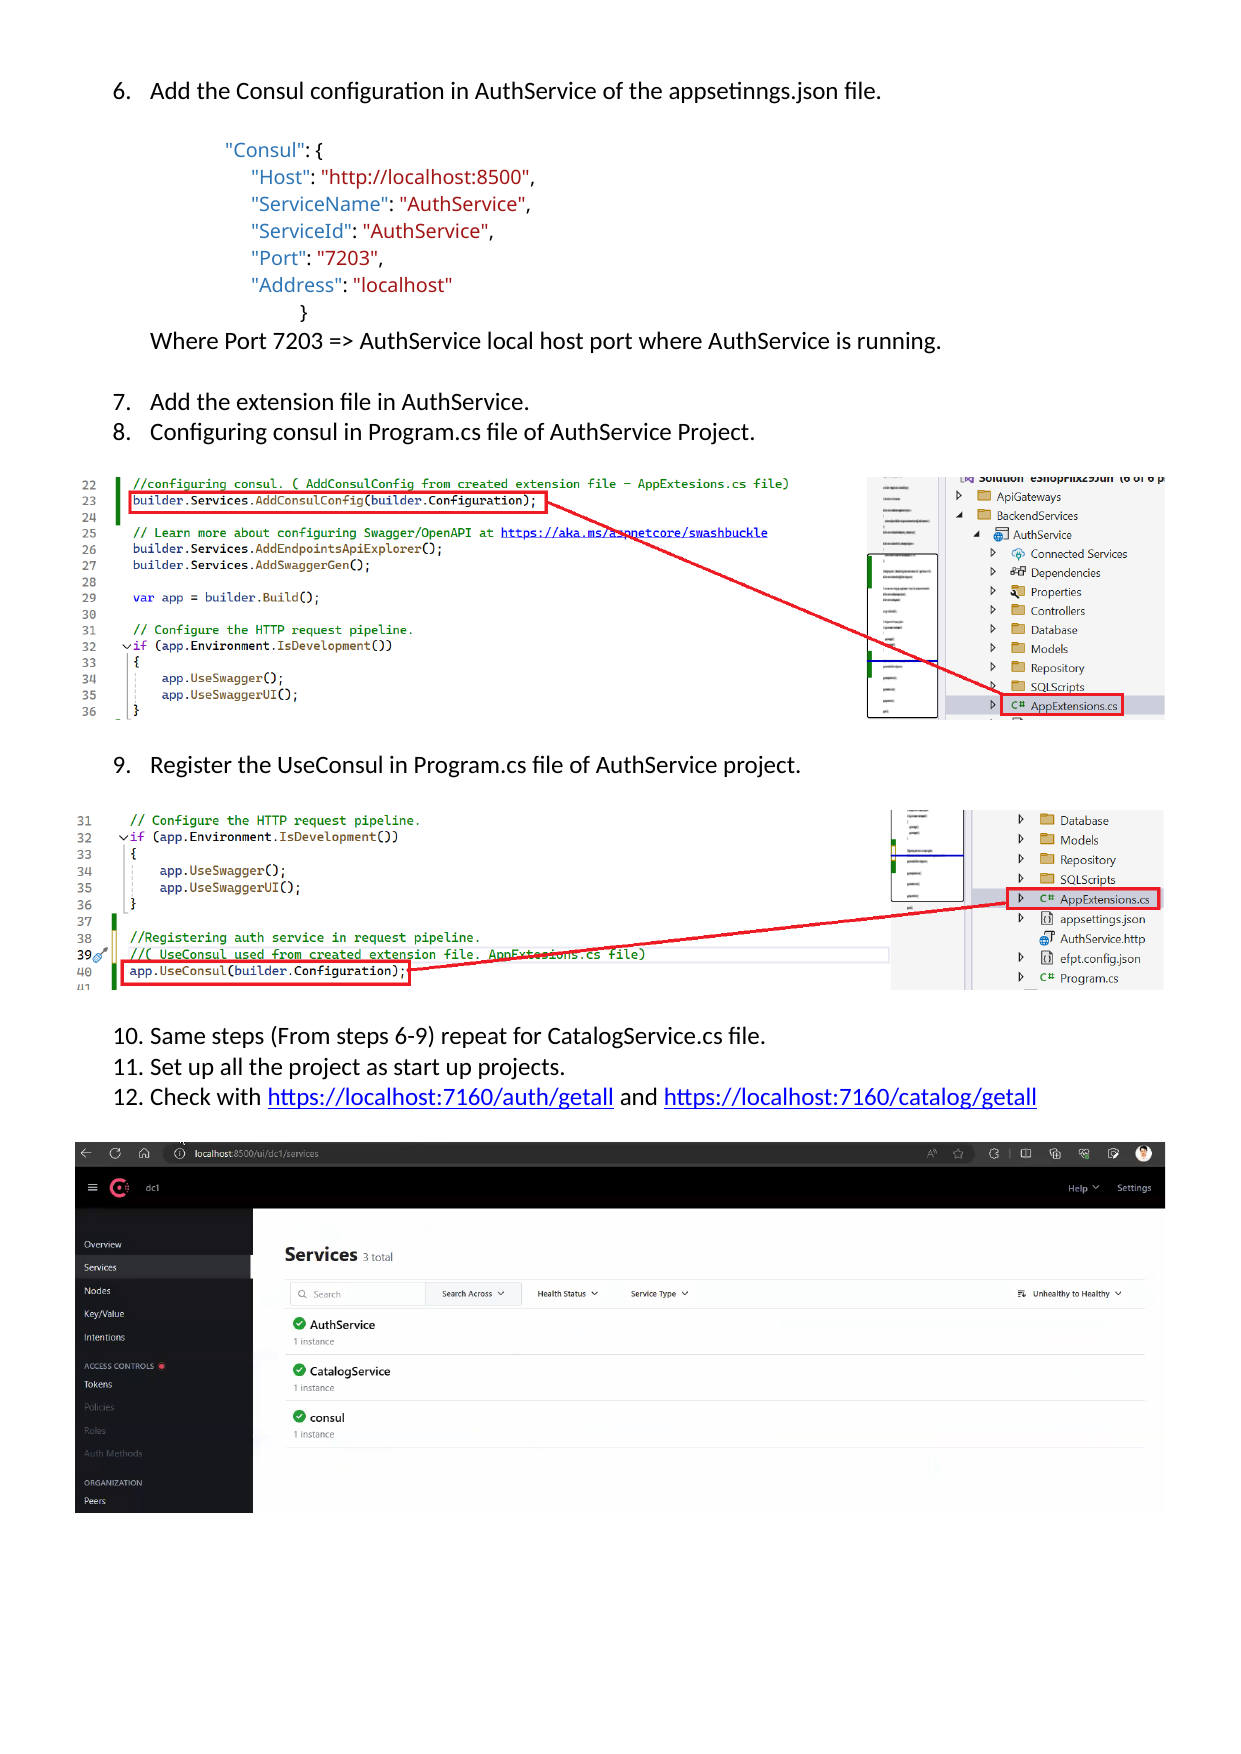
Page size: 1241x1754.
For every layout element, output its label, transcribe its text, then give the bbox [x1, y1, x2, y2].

list Same steps (From steps 6-9) repeat for CatalogService.cs file. [112, 1020, 1165, 1051]
list Configuring consul in Program.cs file of AuthService Project. [112, 416, 1165, 447]
list Check with https://localhost:7160/auth/getall and https://localhost:7160/catalog/getall [112, 1081, 1165, 1112]
list Register the UseConsul in Program.cs file of AuthService project. [112, 750, 1165, 780]
text "Address": "localhost" [225, 271, 1165, 298]
picture [75, 477, 1165, 720]
text "Consul": { [225, 136, 1165, 163]
text "Host": "http://localhost:8500", [225, 163, 1165, 190]
picture [75, 810, 1164, 990]
list Add the extension file in AuthService. [112, 386, 1165, 416]
list Set up all the project as start up projects. [112, 1051, 1165, 1081]
list Where Port 7203 => AuthService local host port where AuthService is running. [150, 325, 1165, 355]
list } [300, 298, 1165, 325]
picture [75, 1142, 1166, 1513]
text "ServiceName": "AuthService", [225, 190, 1165, 217]
text "ServiceId": "AuthService", [225, 217, 1165, 244]
text "Port": "7203", [225, 244, 1165, 271]
list Add the Consul configuration in AuthService of the appsetinngs.json file. [112, 75, 1165, 106]
